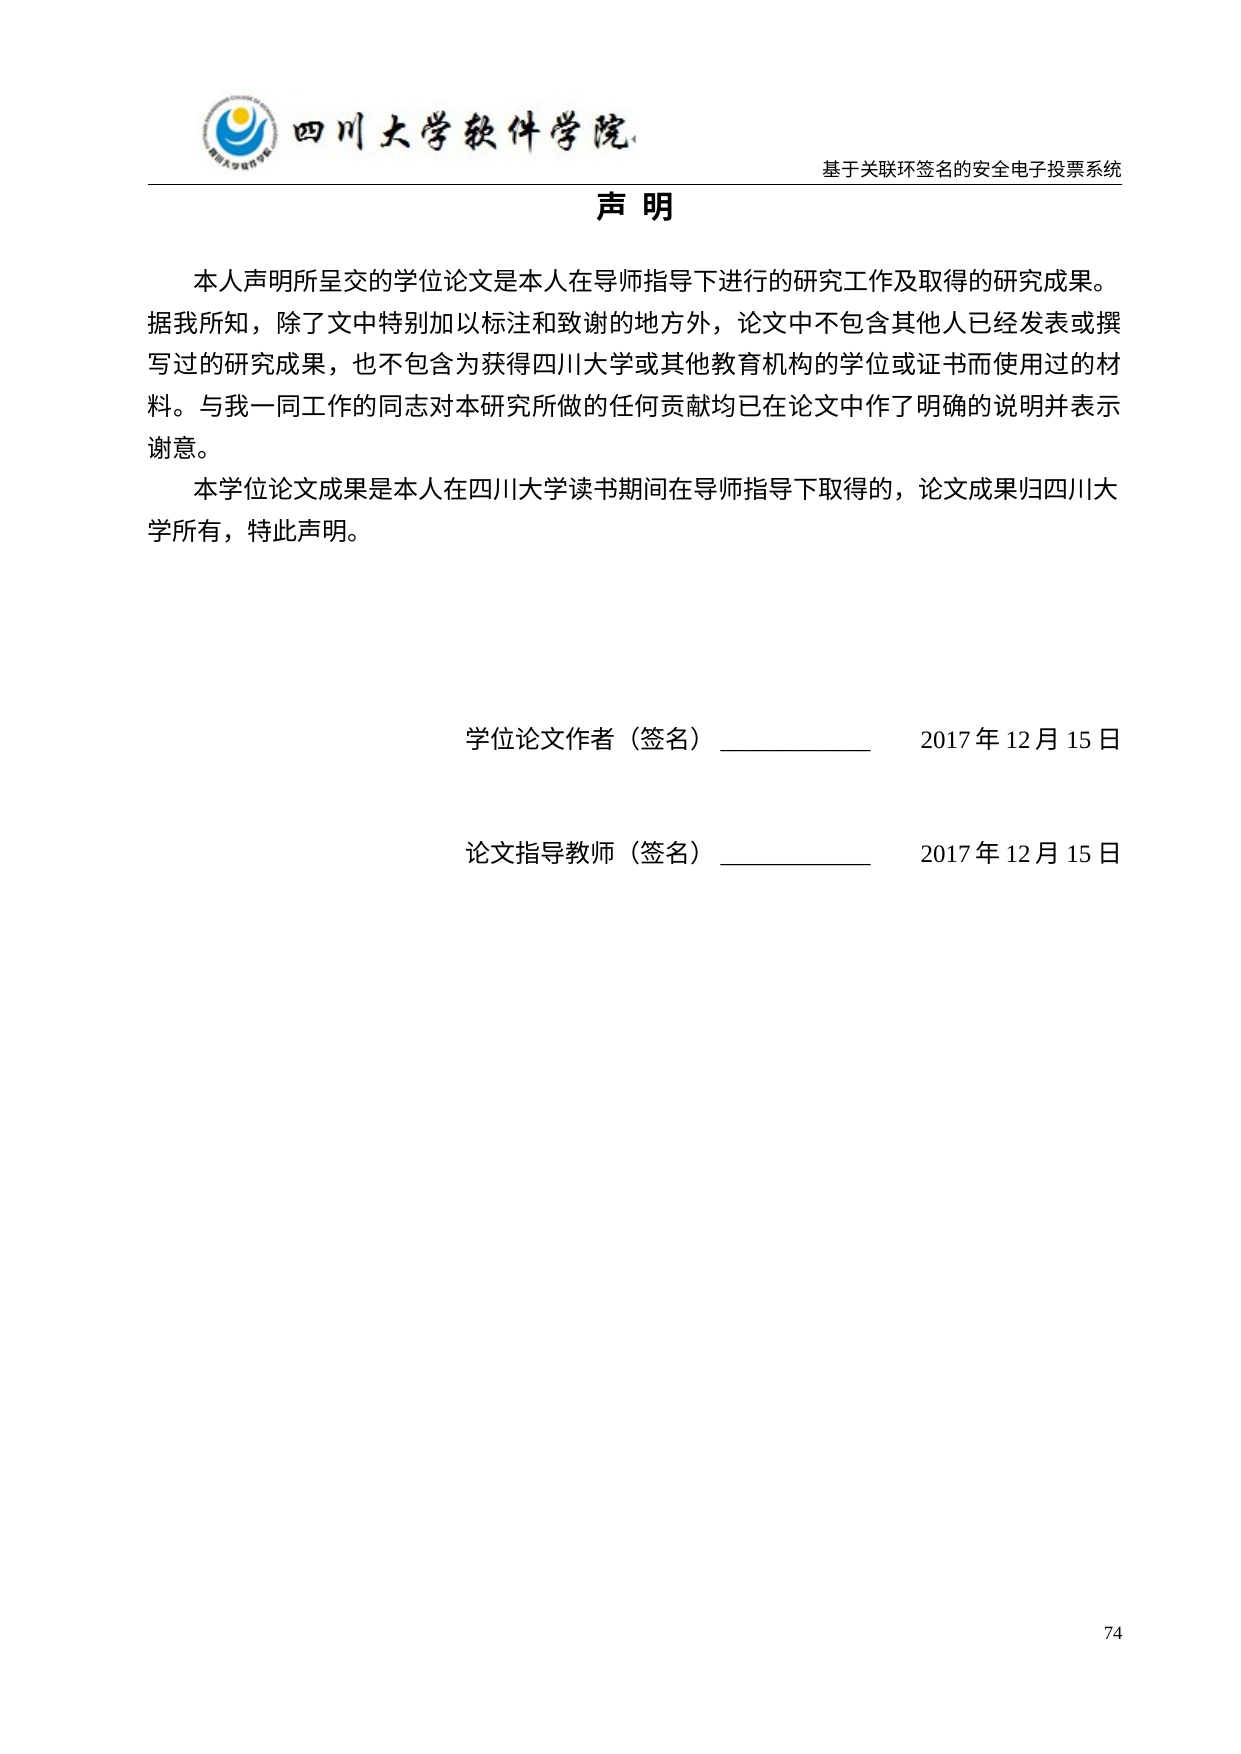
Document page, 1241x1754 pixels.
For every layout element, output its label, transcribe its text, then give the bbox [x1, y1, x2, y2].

subtitle 声 明 [148, 185, 1122, 227]
picture [197, 88, 639, 177]
text 论文指导教师（签名） ____________ 2017年12月 15 日 [148, 829, 1122, 871]
text 学位论文作者（签名） ____________ 2017年12月 15 日 [148, 716, 1122, 757]
text 本学位论文成果是本人在四川大学读书期间在导师指导下取得的，论文成果归四川大学所有，特此声明。 [148, 466, 1122, 549]
text 本人声明所呈交的学位论文是本人在导师指导下进行的研究工作及取得的研究成果。据我所知，除了文中特别加以标注和致谢的地方外，论文中不包含其他人已经发表或撰写过的研究成果，也不包含为获得四川大学或其他教育机构的学位或证书而使用过的材料。与我一同工作的同志对本研究所做的任何贡献均已在论文中作了明确的说明并表示谢意。 [148, 257, 1122, 466]
